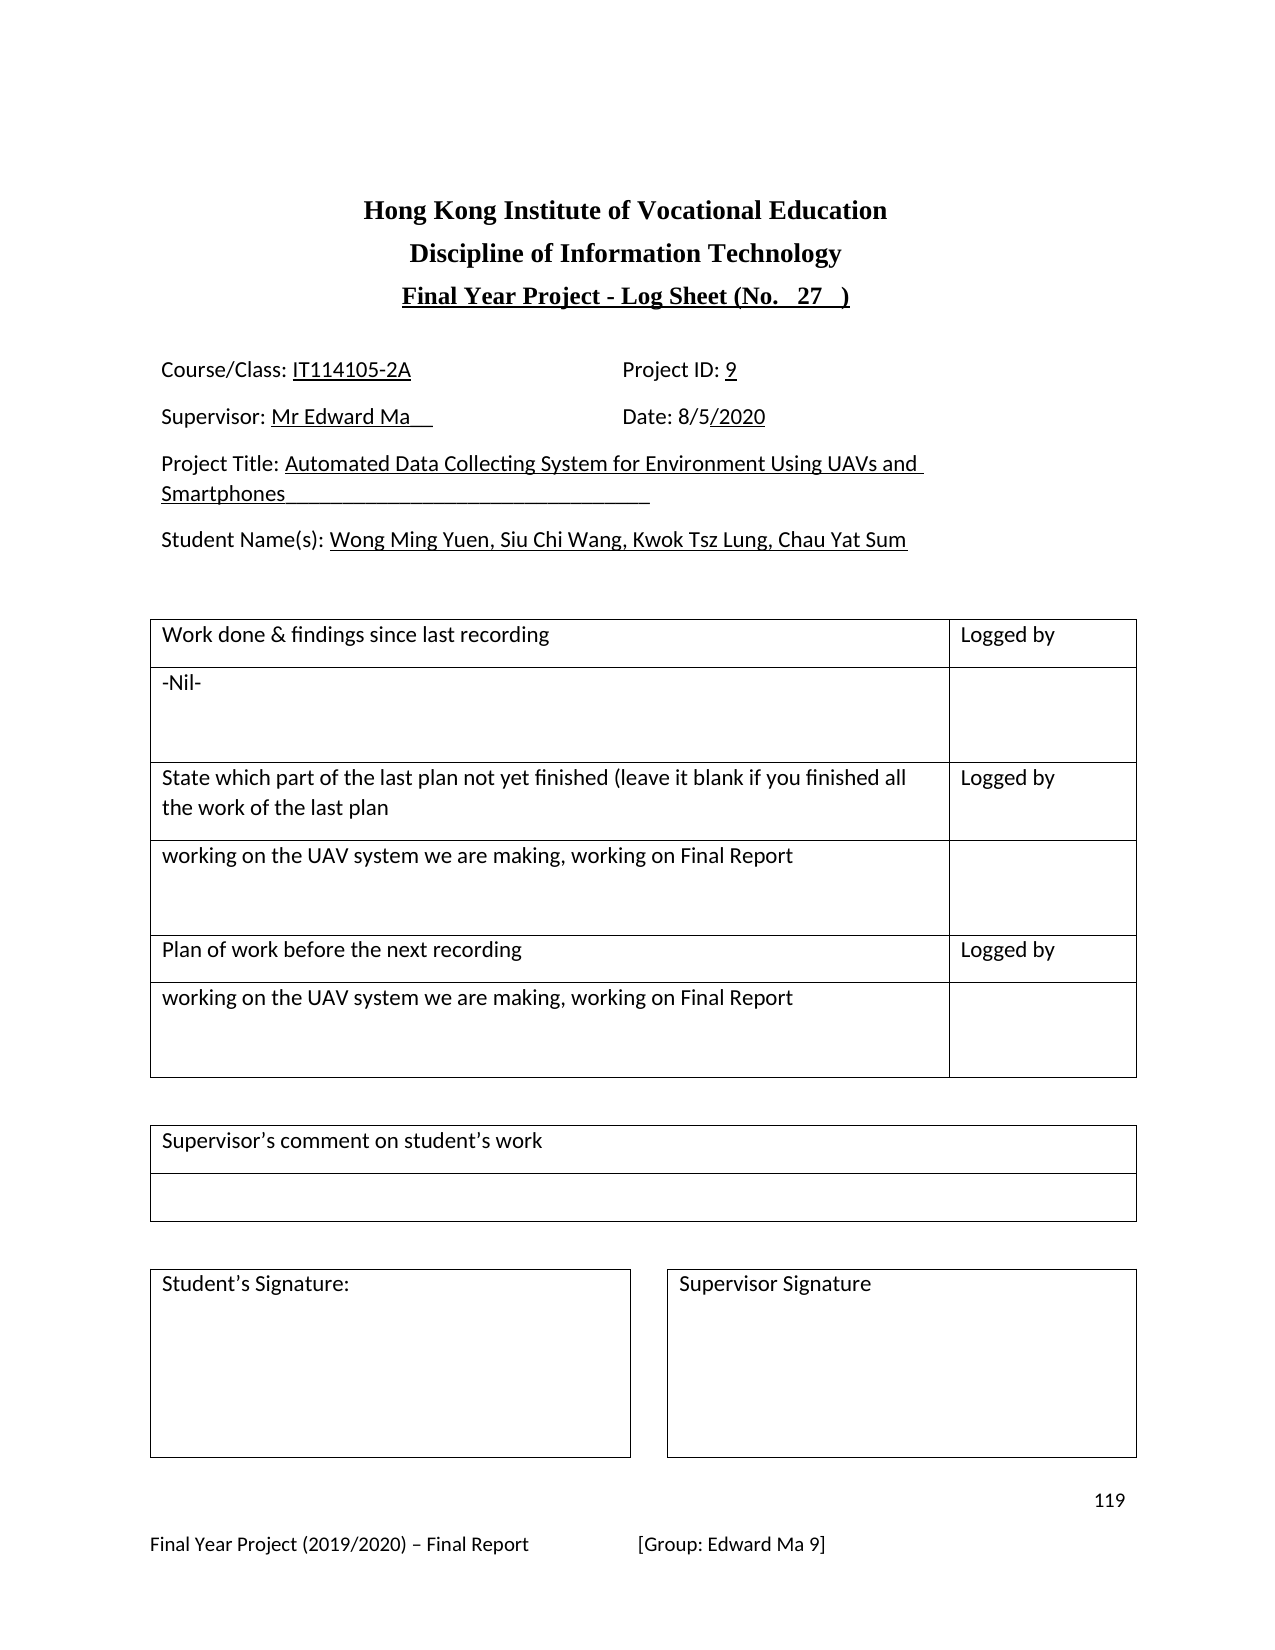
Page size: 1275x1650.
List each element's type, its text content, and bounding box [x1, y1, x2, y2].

table_header Project ID: 9 [611, 355, 1072, 402]
table_cell Supervisor: Mr Edward Ma__ [150, 402, 611, 449]
table_cell -Nil- [151, 668, 949, 762]
table_cell working on the UAV system we are making, working on Final Report [151, 983, 949, 1077]
table_cell [950, 841, 1136, 934]
table_header Supervisor’s comment on student’s work [151, 1126, 1136, 1173]
text Final Year Project - Log Sheet (No. 27 ) [150, 281, 1101, 310]
table_header Work done & findings since last recording [151, 620, 949, 667]
text Hong Kong Institute of Vocational Education [150, 194, 1101, 225]
table_cell [950, 668, 1136, 762]
table_header Logged by [950, 620, 1136, 667]
table_cell State which part of the last plan not yet finished (leave it blank if you finished all the work of the last plan [151, 763, 949, 840]
table_cell [950, 983, 1136, 1077]
text Discipline of Information Technology [150, 238, 1101, 269]
table_cell working on the UAV system we are making, working on Final Report [151, 841, 949, 934]
table_header Student’s Signature: [151, 1270, 630, 1457]
table_cell Logged by [950, 936, 1136, 982]
table_cell Project Title: Automated Data Collecting System for Environment Using UAVs and Smartphones________________________________ [150, 449, 1072, 526]
table_cell Plan of work before the next recording [151, 936, 949, 982]
table_cell Student Name(s): Wong Ming Yuen, Siu Chi Wang, Kwok Tsz Lung, Chau Yat Sum [150, 526, 1072, 572]
table_cell [151, 1174, 1136, 1221]
table_header Course/Class: IT114105-2A [150, 355, 611, 402]
table_cell Date: 8/5/2020 [611, 402, 1072, 449]
table_header Supervisor Signature [668, 1270, 1136, 1457]
table_header [631, 1269, 667, 1457]
table_cell Logged by [950, 763, 1136, 840]
